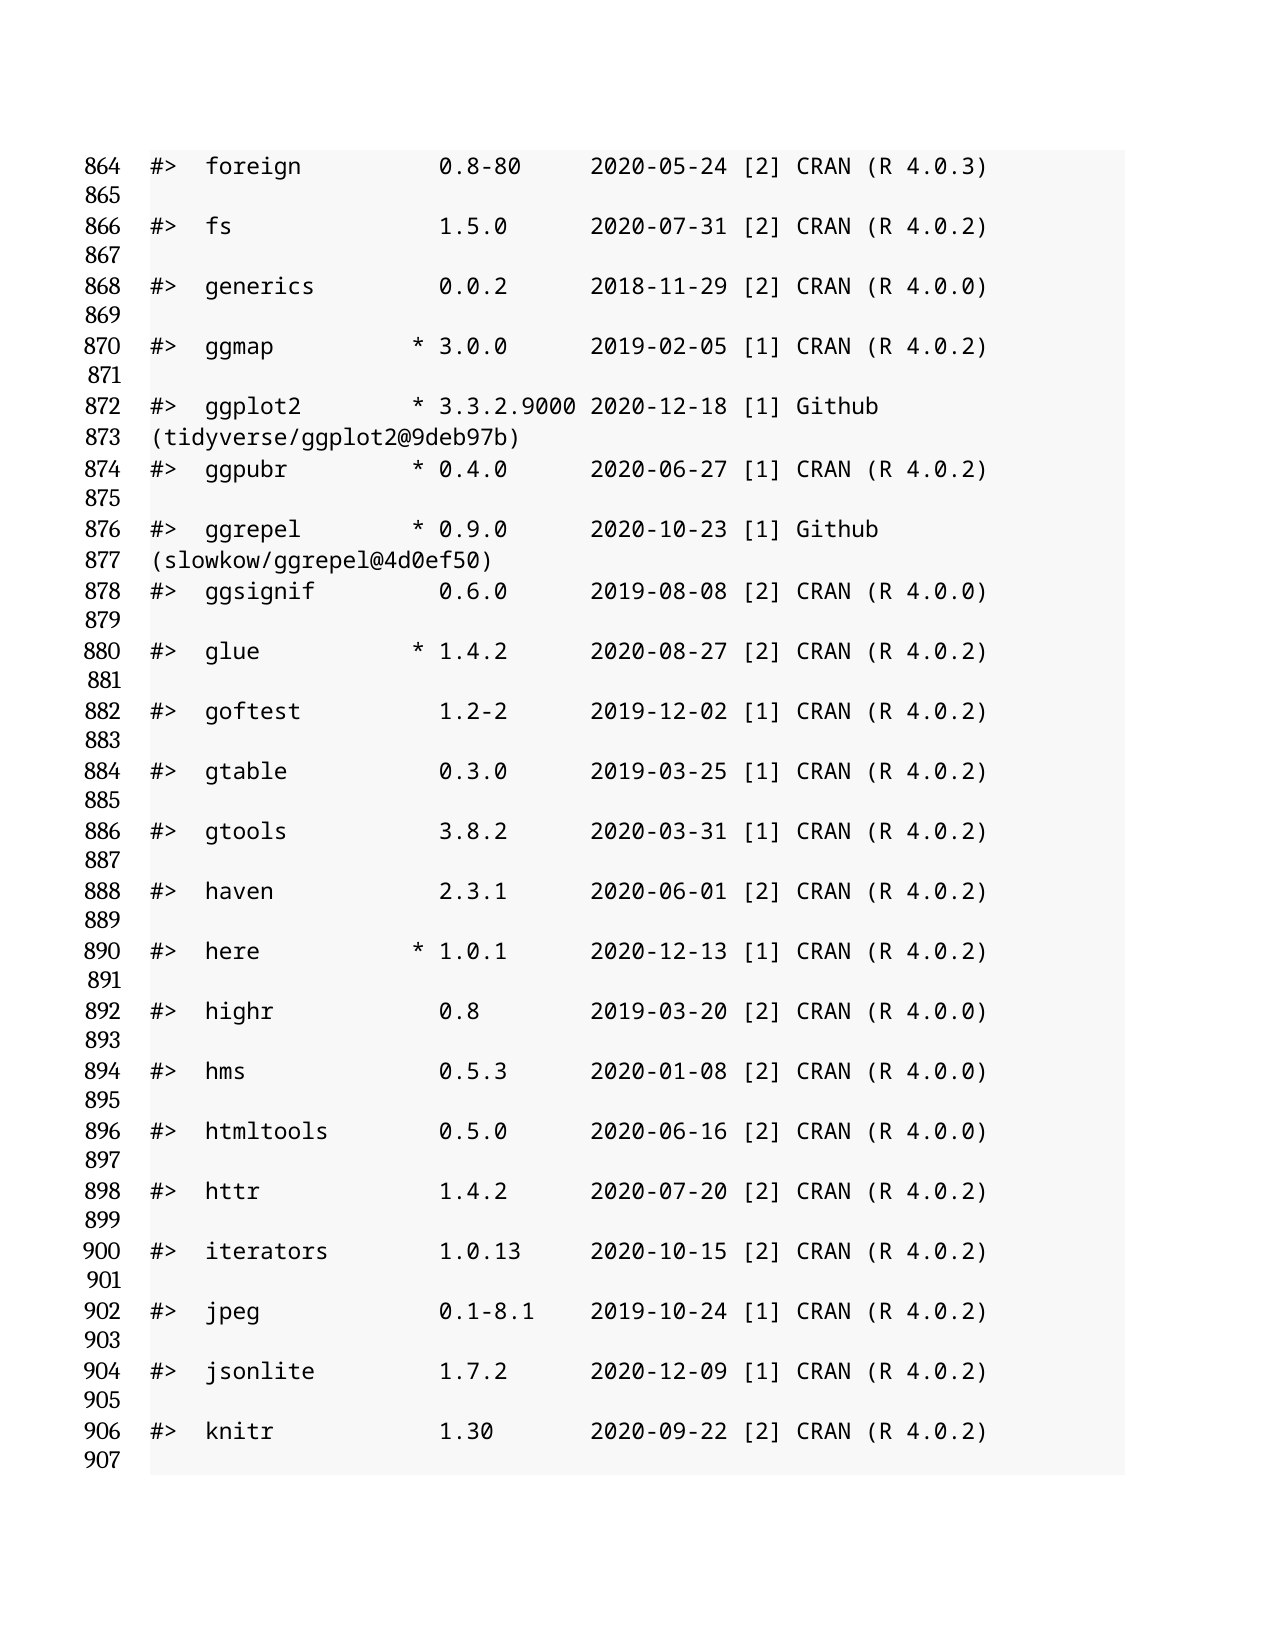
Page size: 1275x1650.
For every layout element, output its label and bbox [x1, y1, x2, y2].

text [150, 150, 1125, 1475]
